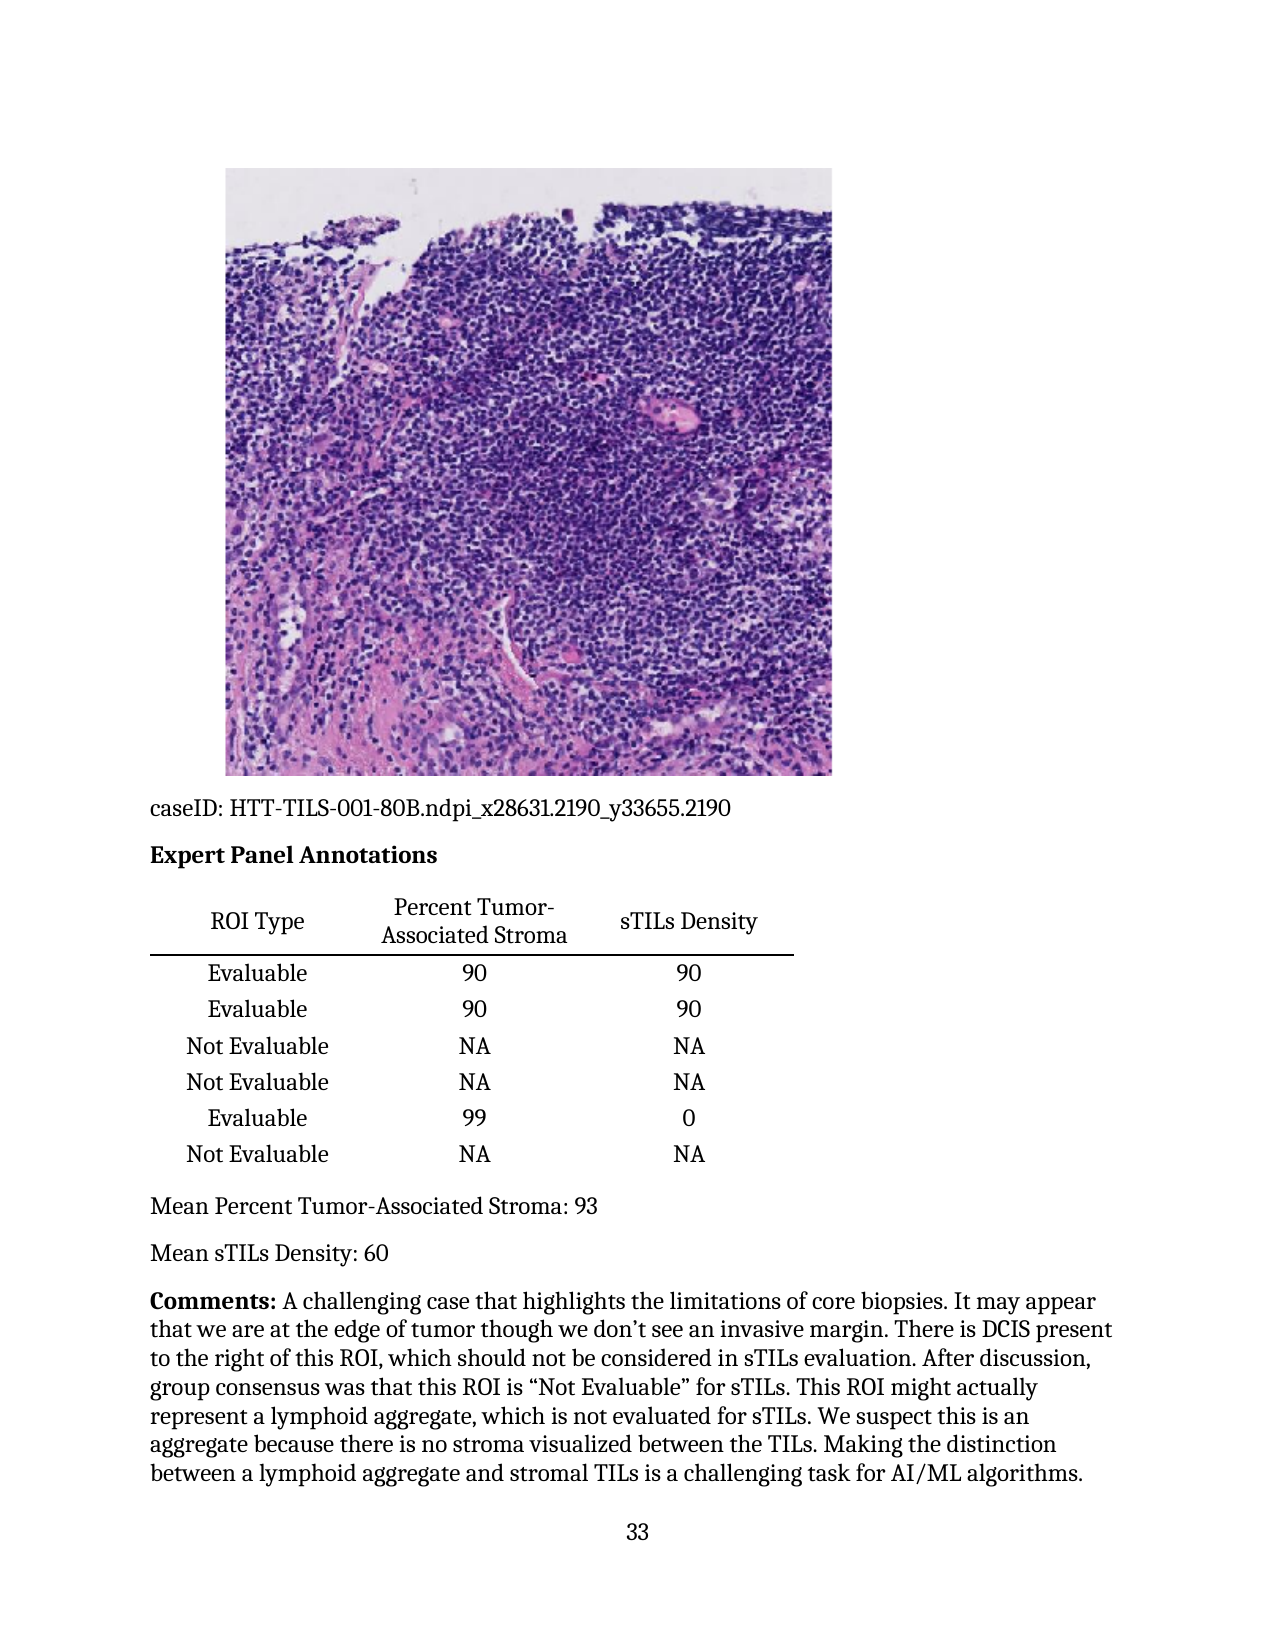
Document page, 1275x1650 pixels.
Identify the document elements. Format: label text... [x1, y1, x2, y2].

table_cell Evaluable [150, 1100, 364, 1137]
text Expert Panel Annotations [150, 841, 1125, 870]
table_cell NA [584, 1137, 793, 1173]
table_header sTILs Density [584, 889, 793, 954]
text caseID: HTT-TILS-001-80B.ndpi_x28631.2190_y33655.2190 [150, 794, 1125, 823]
table_cell Not Evaluable [150, 1137, 364, 1173]
table_header ROI Type [150, 889, 364, 954]
table_cell Not Evaluable [150, 1064, 364, 1100]
table_cell Evaluable [150, 956, 364, 992]
text Comments: A challenging case that highlights the limitations of core biopsies. It may appear that we are at the edge of tumor though we don’t see an invasive margin. There is DCIS present to the right of this ROI, which should not be considered in sTILs evaluation. After discussion, group consensus was that this ROI is “Not Evaluable” for sTILs. This ROI might actually represent a lymphoid aggregate, which is not evaluated for sTILs. We suspect this is an aggregate because there is no stroma visualized between the TILs. Making the distinction between a lymphoid aggregate and stromal TILs is a challenging task for AI/ML algorithms. [150, 1287, 1125, 1488]
table_cell Not Evaluable [150, 1028, 364, 1064]
table_cell 90 [584, 992, 793, 1028]
table_cell NA [365, 1137, 584, 1173]
table_header Percent Tumor-Associated Stroma [365, 889, 584, 954]
text Mean sTILs Density: 60 [150, 1239, 1125, 1268]
table_cell 90 [365, 956, 584, 992]
table_cell 90 [584, 956, 793, 992]
table_cell Evaluable [150, 992, 364, 1028]
picture [150, 168, 908, 776]
table_cell 0 [584, 1100, 793, 1137]
table_cell 99 [365, 1100, 584, 1137]
table_cell NA [584, 1028, 793, 1064]
table_cell NA [584, 1064, 793, 1100]
table_cell 90 [365, 992, 584, 1028]
text Mean Percent Tumor-Associated Stroma: 93 [150, 1192, 1125, 1220]
table_cell NA [365, 1064, 584, 1100]
table_cell NA [365, 1028, 584, 1064]
